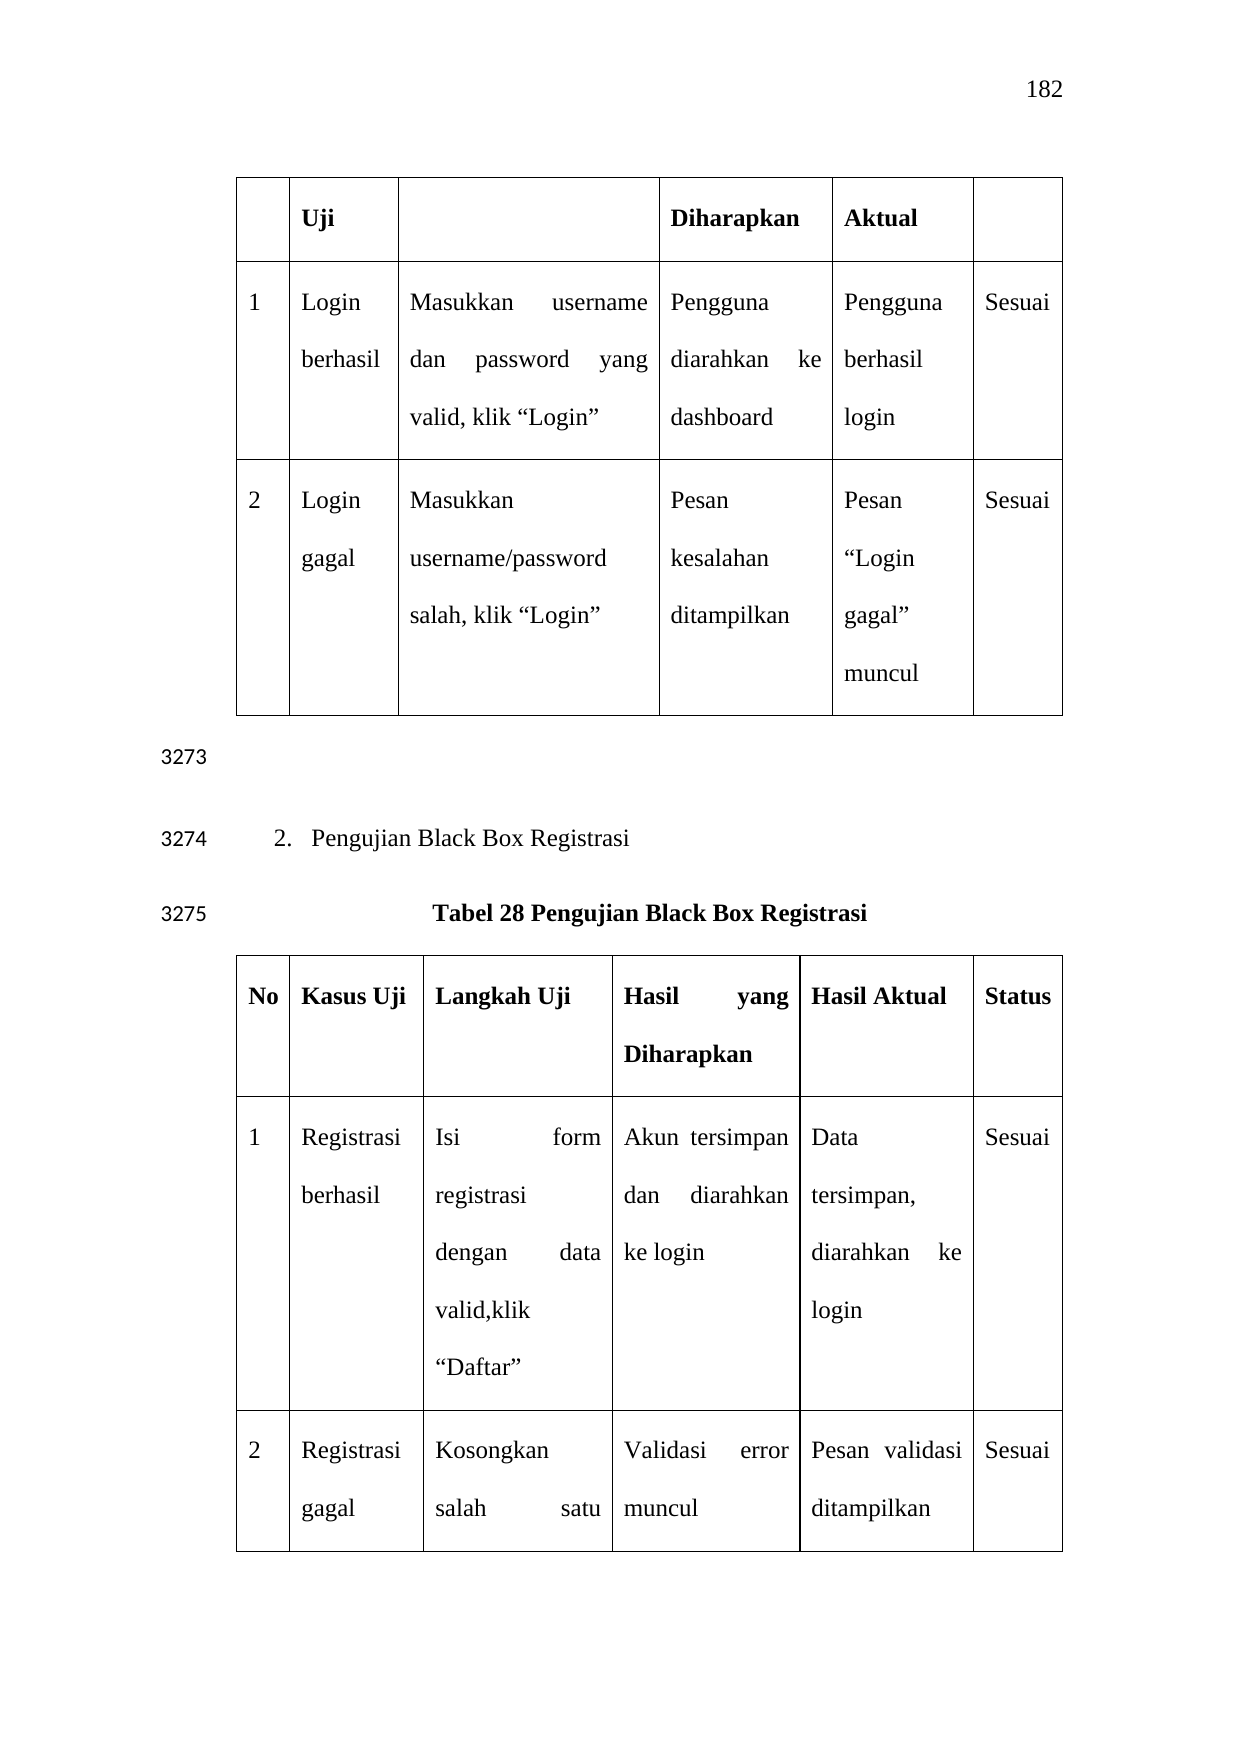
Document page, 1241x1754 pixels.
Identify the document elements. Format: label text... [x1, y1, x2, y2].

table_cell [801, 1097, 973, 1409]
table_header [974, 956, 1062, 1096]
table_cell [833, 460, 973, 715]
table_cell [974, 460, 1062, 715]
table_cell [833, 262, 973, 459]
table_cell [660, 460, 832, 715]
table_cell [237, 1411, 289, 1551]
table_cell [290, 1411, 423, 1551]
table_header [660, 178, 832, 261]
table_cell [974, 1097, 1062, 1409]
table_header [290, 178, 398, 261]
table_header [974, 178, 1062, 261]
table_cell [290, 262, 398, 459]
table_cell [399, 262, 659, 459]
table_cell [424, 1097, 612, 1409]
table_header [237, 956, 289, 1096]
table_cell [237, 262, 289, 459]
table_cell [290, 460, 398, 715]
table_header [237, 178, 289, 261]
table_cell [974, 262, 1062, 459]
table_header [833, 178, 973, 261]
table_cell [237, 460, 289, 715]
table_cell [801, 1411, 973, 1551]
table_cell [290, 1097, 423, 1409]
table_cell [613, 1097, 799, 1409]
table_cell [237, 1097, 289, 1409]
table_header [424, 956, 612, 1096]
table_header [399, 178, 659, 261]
list Pengujian Black Box Registrasi [274, 823, 1063, 852]
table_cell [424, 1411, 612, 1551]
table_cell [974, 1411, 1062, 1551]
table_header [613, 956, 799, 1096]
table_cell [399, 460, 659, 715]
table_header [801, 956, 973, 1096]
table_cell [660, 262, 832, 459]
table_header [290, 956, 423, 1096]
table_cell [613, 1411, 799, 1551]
